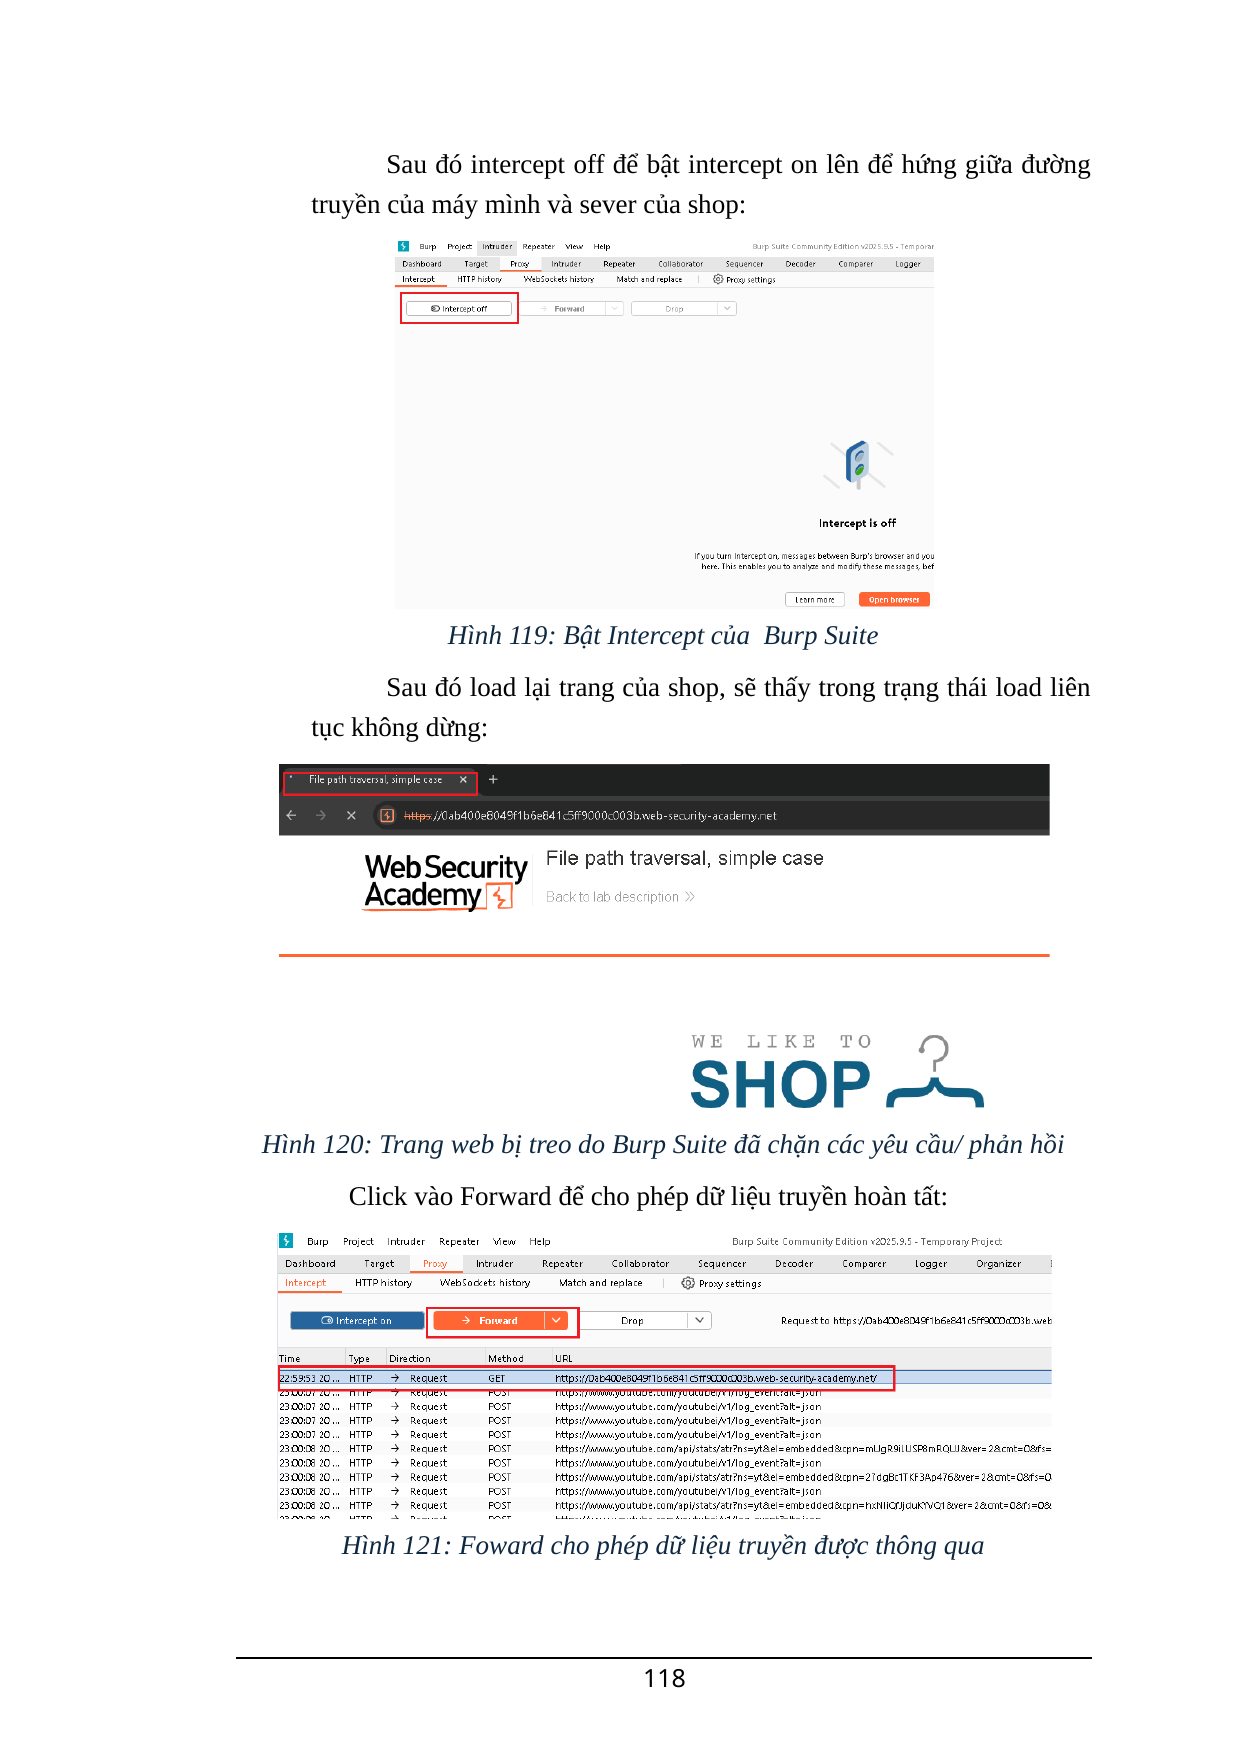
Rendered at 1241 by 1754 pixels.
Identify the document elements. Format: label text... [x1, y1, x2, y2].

text Sau đó load lại trang của shop, sẽ thấy trong trạng thái load liên tục không dừng: [311, 671, 1092, 742]
picture [279, 764, 1050, 1118]
text Hình 121: Foward cho phép dữ liệu truyền được thông qua [236, 1529, 1092, 1560]
picture [394, 241, 934, 609]
text Hình 119: Bật Intercept của Burp Suite [236, 619, 1092, 650]
text Click vào Forward để cho phép dữ liệu truyền hoàn tất: [349, 1180, 1092, 1211]
text Sau đó intercept off để bật intercept on lên để hứng giữa đường truyền của máy mình và sever của shop: [311, 148, 1092, 219]
picture [277, 1233, 1052, 1519]
text Hình 120: Trang web bị treo do Burp Suite đã chặn các yêu cầu/ phản hồi [236, 1128, 1092, 1159]
